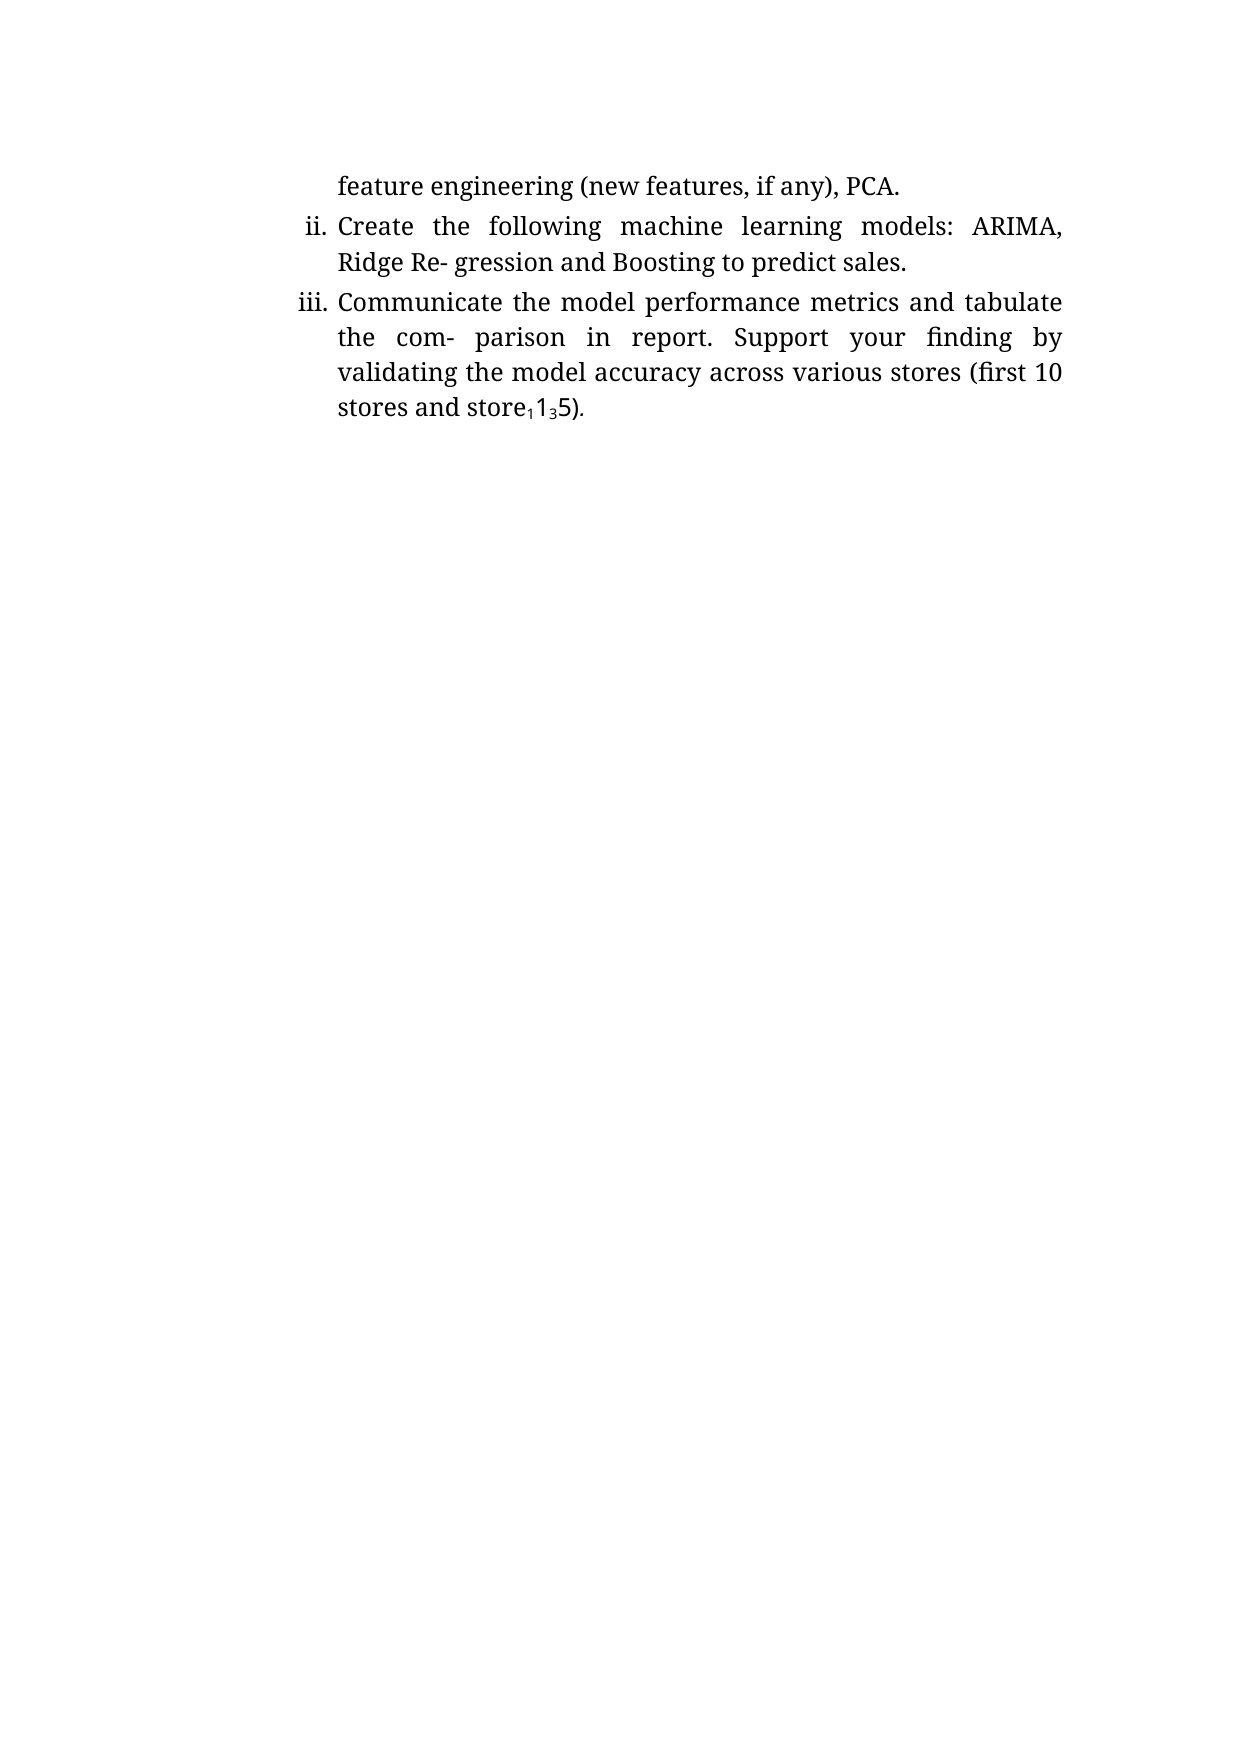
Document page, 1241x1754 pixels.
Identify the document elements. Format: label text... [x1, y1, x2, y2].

list Communicate the model performance metrics and tabulate the com- parison in report. Support your finding by validating the model accuracy across various stores (first 10 stores and store1135). [298, 285, 1063, 424]
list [311, 169, 1063, 203]
list Create the following machine learning models: ARIMA, Ridge Re- gression and Boosting to predict sales. [305, 209, 1063, 279]
